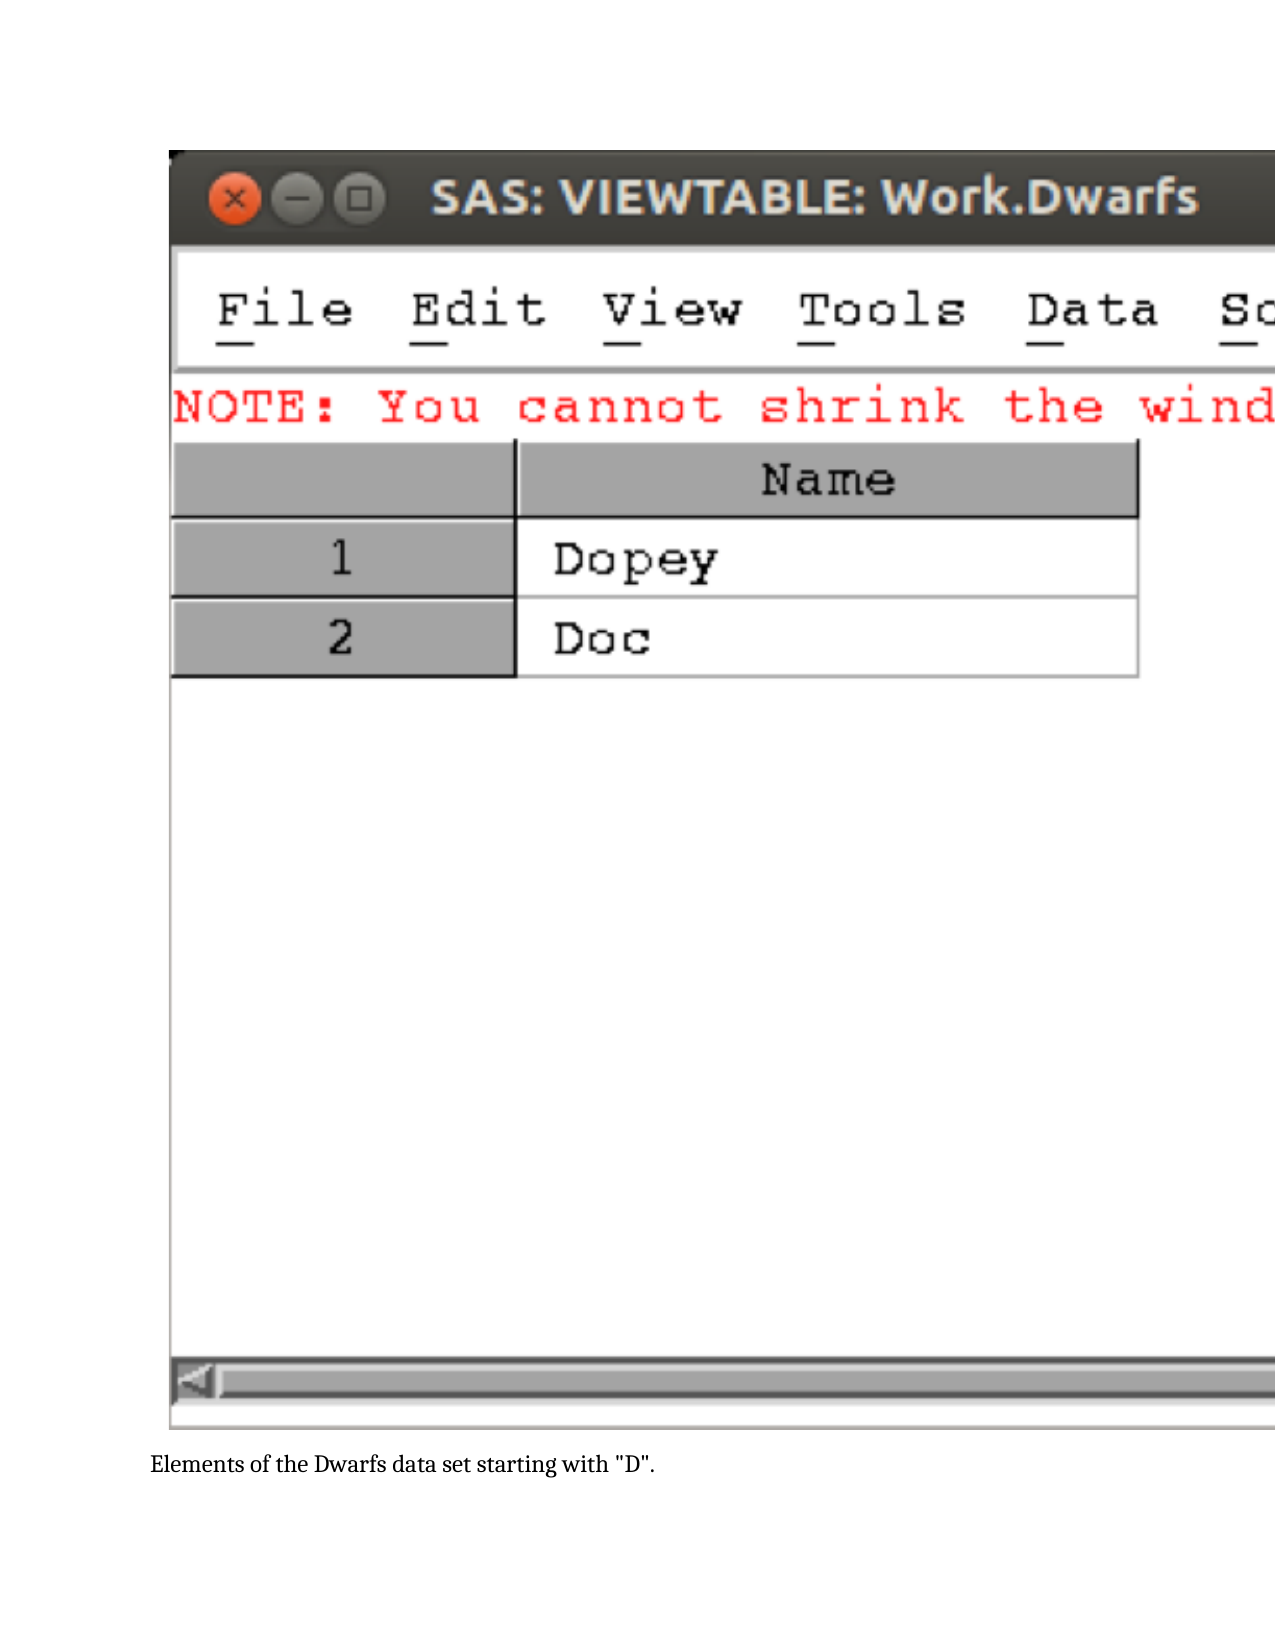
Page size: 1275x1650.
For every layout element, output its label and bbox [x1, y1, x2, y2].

picture [168, 150, 1275, 1430]
